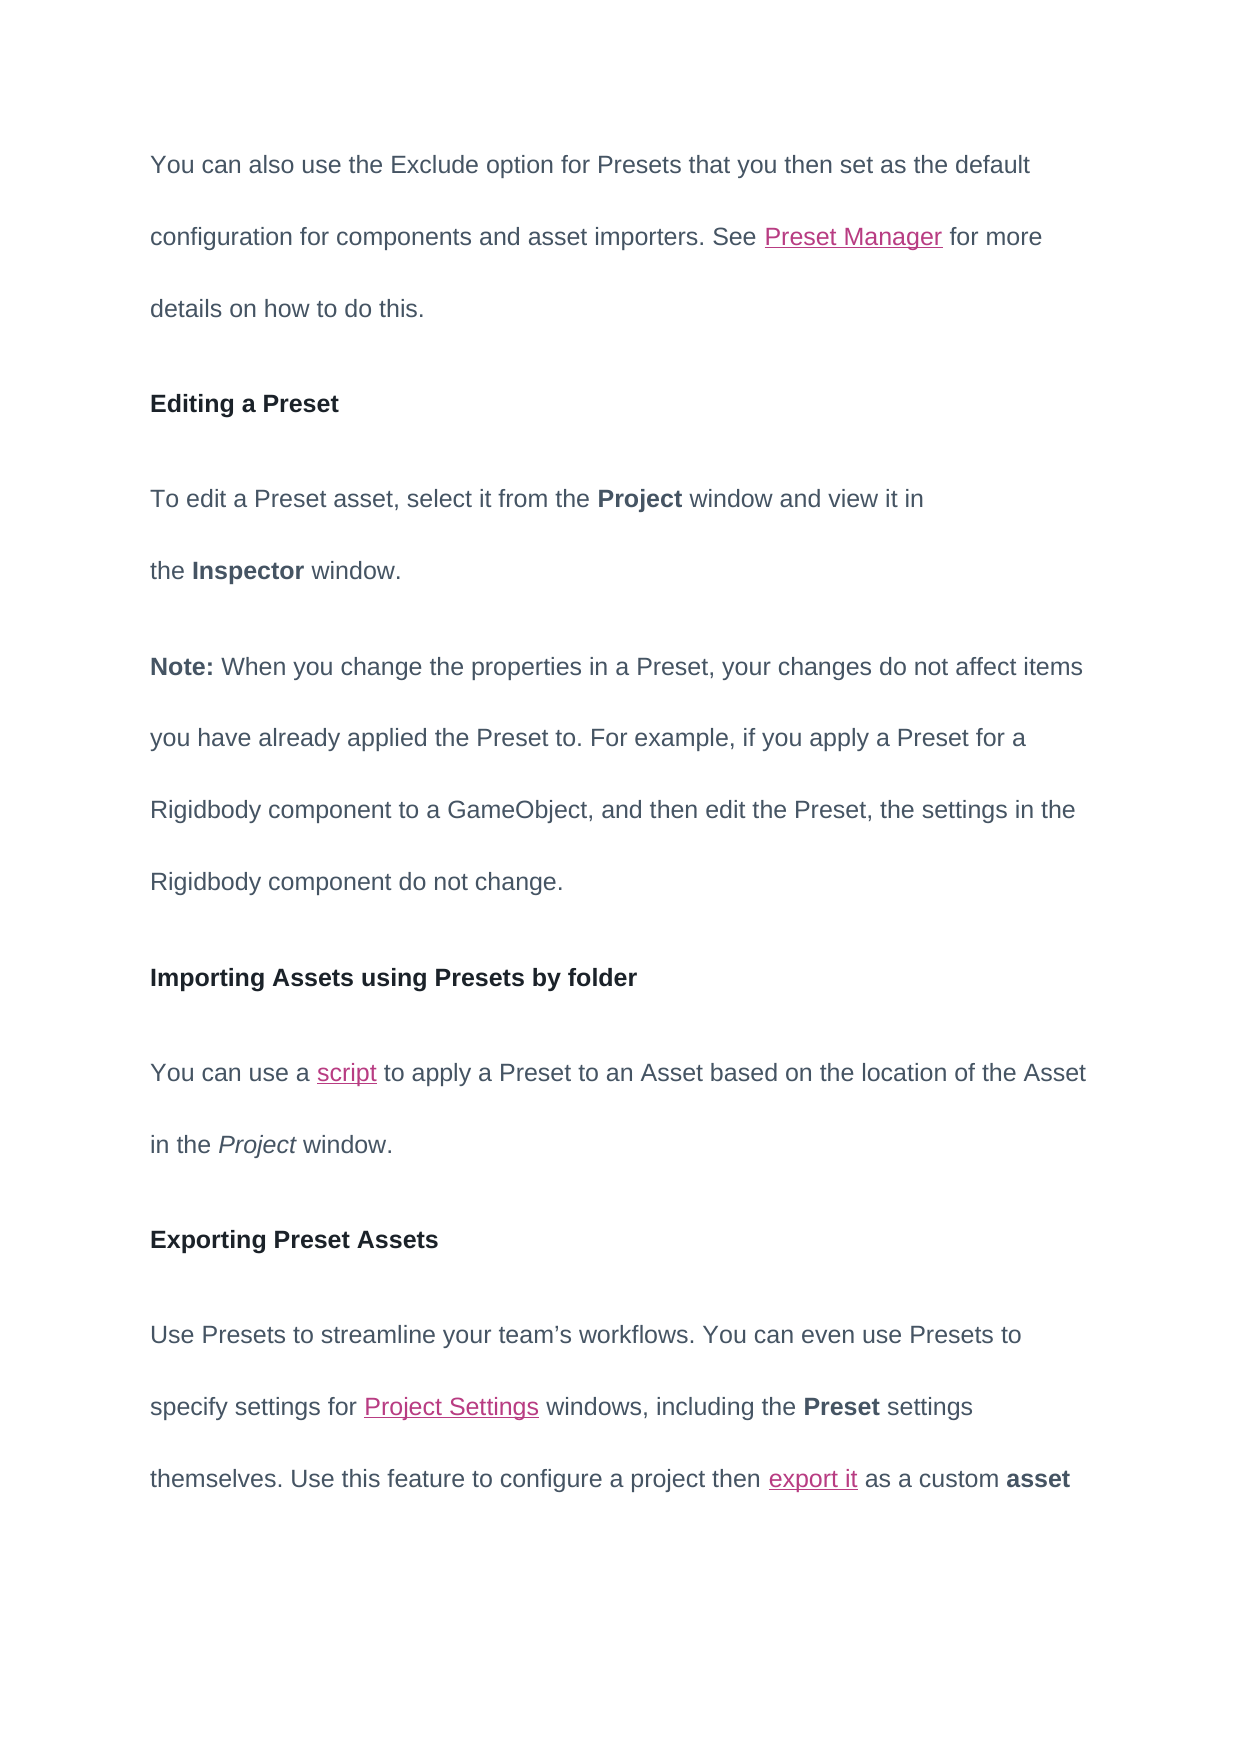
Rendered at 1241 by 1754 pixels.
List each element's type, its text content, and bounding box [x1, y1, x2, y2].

subtitle Importing Assets using Presets by folder [150, 962, 1090, 991]
text To edit a Preset asset, select it from the Project window and view it in the Inspector window. [150, 484, 1090, 585]
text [150, 1320, 1090, 1493]
text You can also use the Exclude option for Presets that you then set as the default configuration for components and asset importers. See Preset Manager for more details on how to do this. [150, 150, 1090, 322]
text Note: When you change the properties in a Preset, your changes do not affect items you have already applied the Preset to. For example, if you apply a Preset for a Rigidbody component to a GameObject, and then edit the Preset, the settings in the Rigidbody component do not change. [150, 652, 1090, 896]
subtitle Editing a Preset [150, 389, 1090, 418]
text You can use a script to apply a Preset to an Asset based on the location of the Asset in the Project window. [150, 1058, 1090, 1158]
subtitle Exporting Preset Assets [150, 1225, 1090, 1254]
